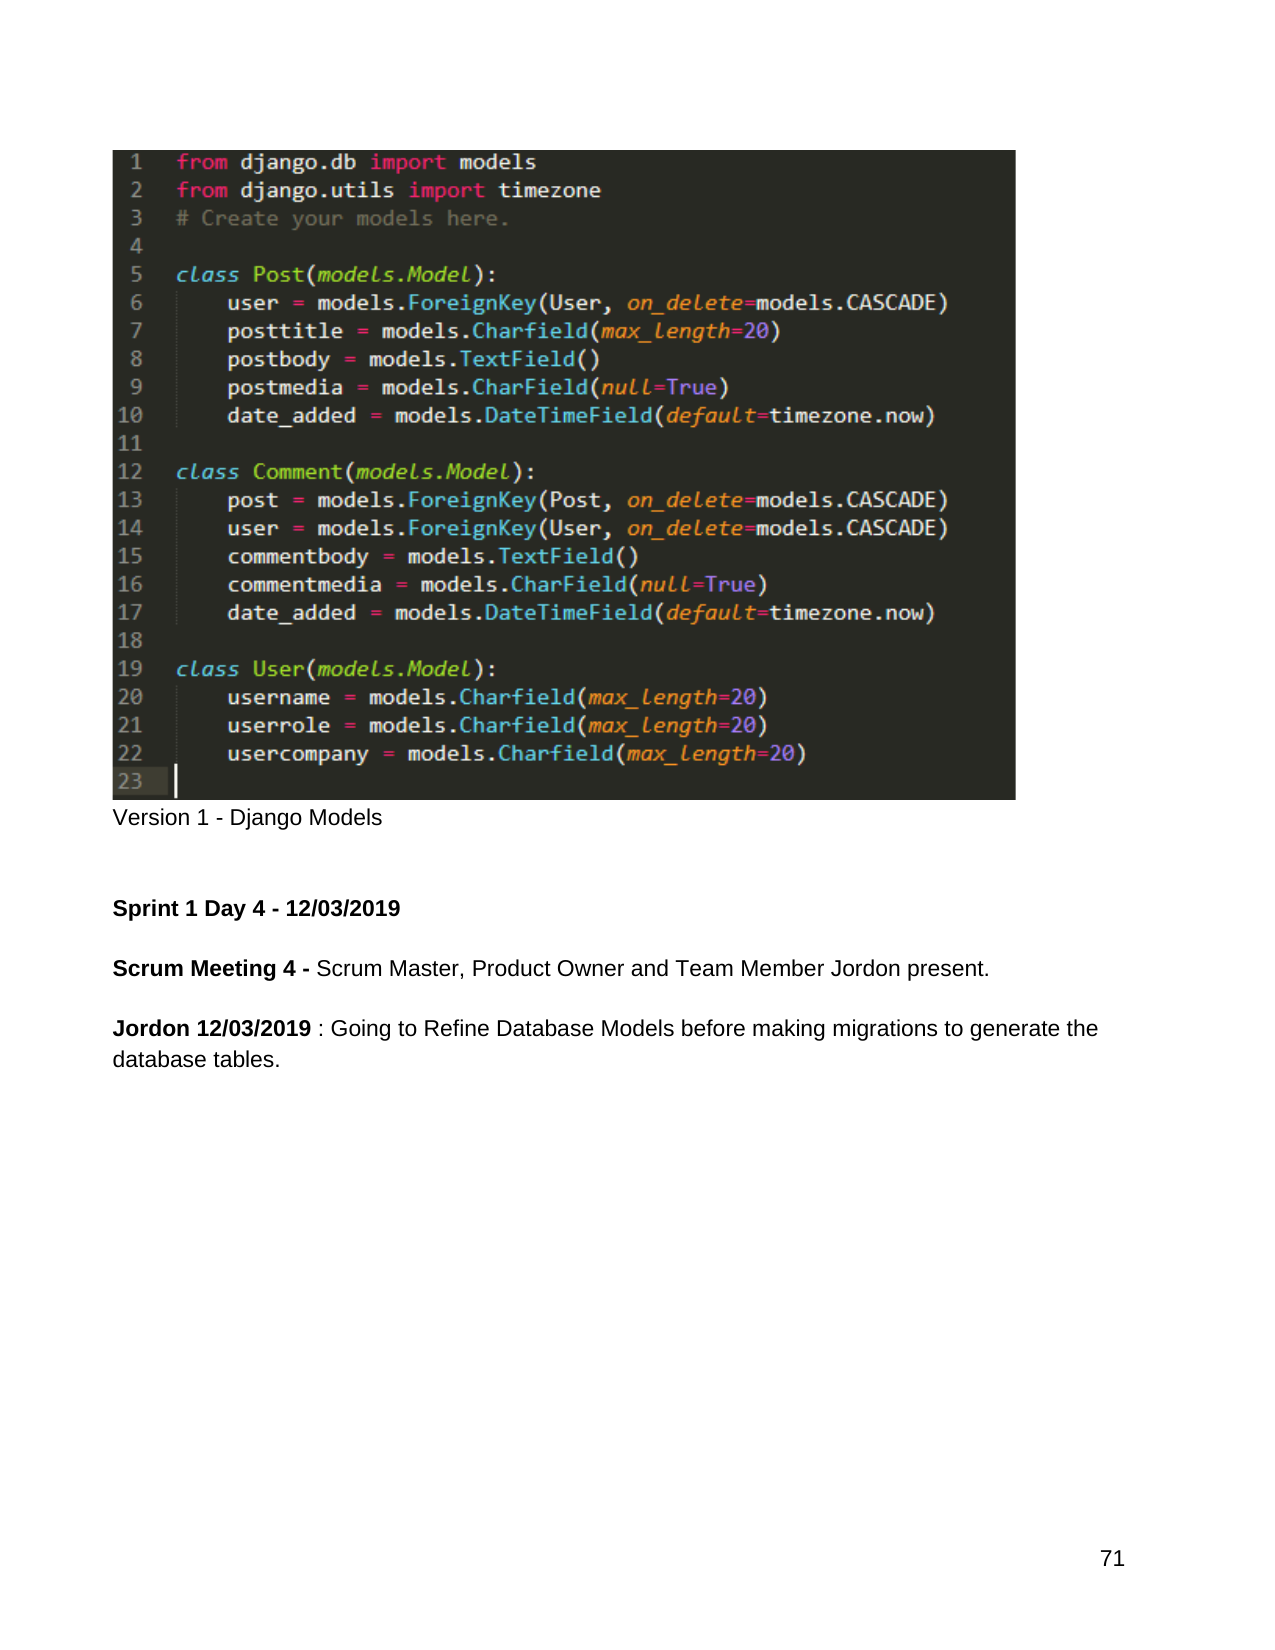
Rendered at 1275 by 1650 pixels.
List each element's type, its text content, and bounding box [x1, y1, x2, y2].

text Jordon 12/03/2019 : Going to Refine Database Models before making migrations to generate the database tables. [112, 1015, 1125, 1072]
text Scrum Meeting 4 - Scrum Master, Product Owner and Team Member Jordon present. [112, 955, 1125, 981]
text Version 1 - Django Models [112, 804, 1125, 830]
text Sprint 1 Day 4 - 12/03/2019 [112, 894, 1125, 921]
picture [112, 150, 1016, 800]
